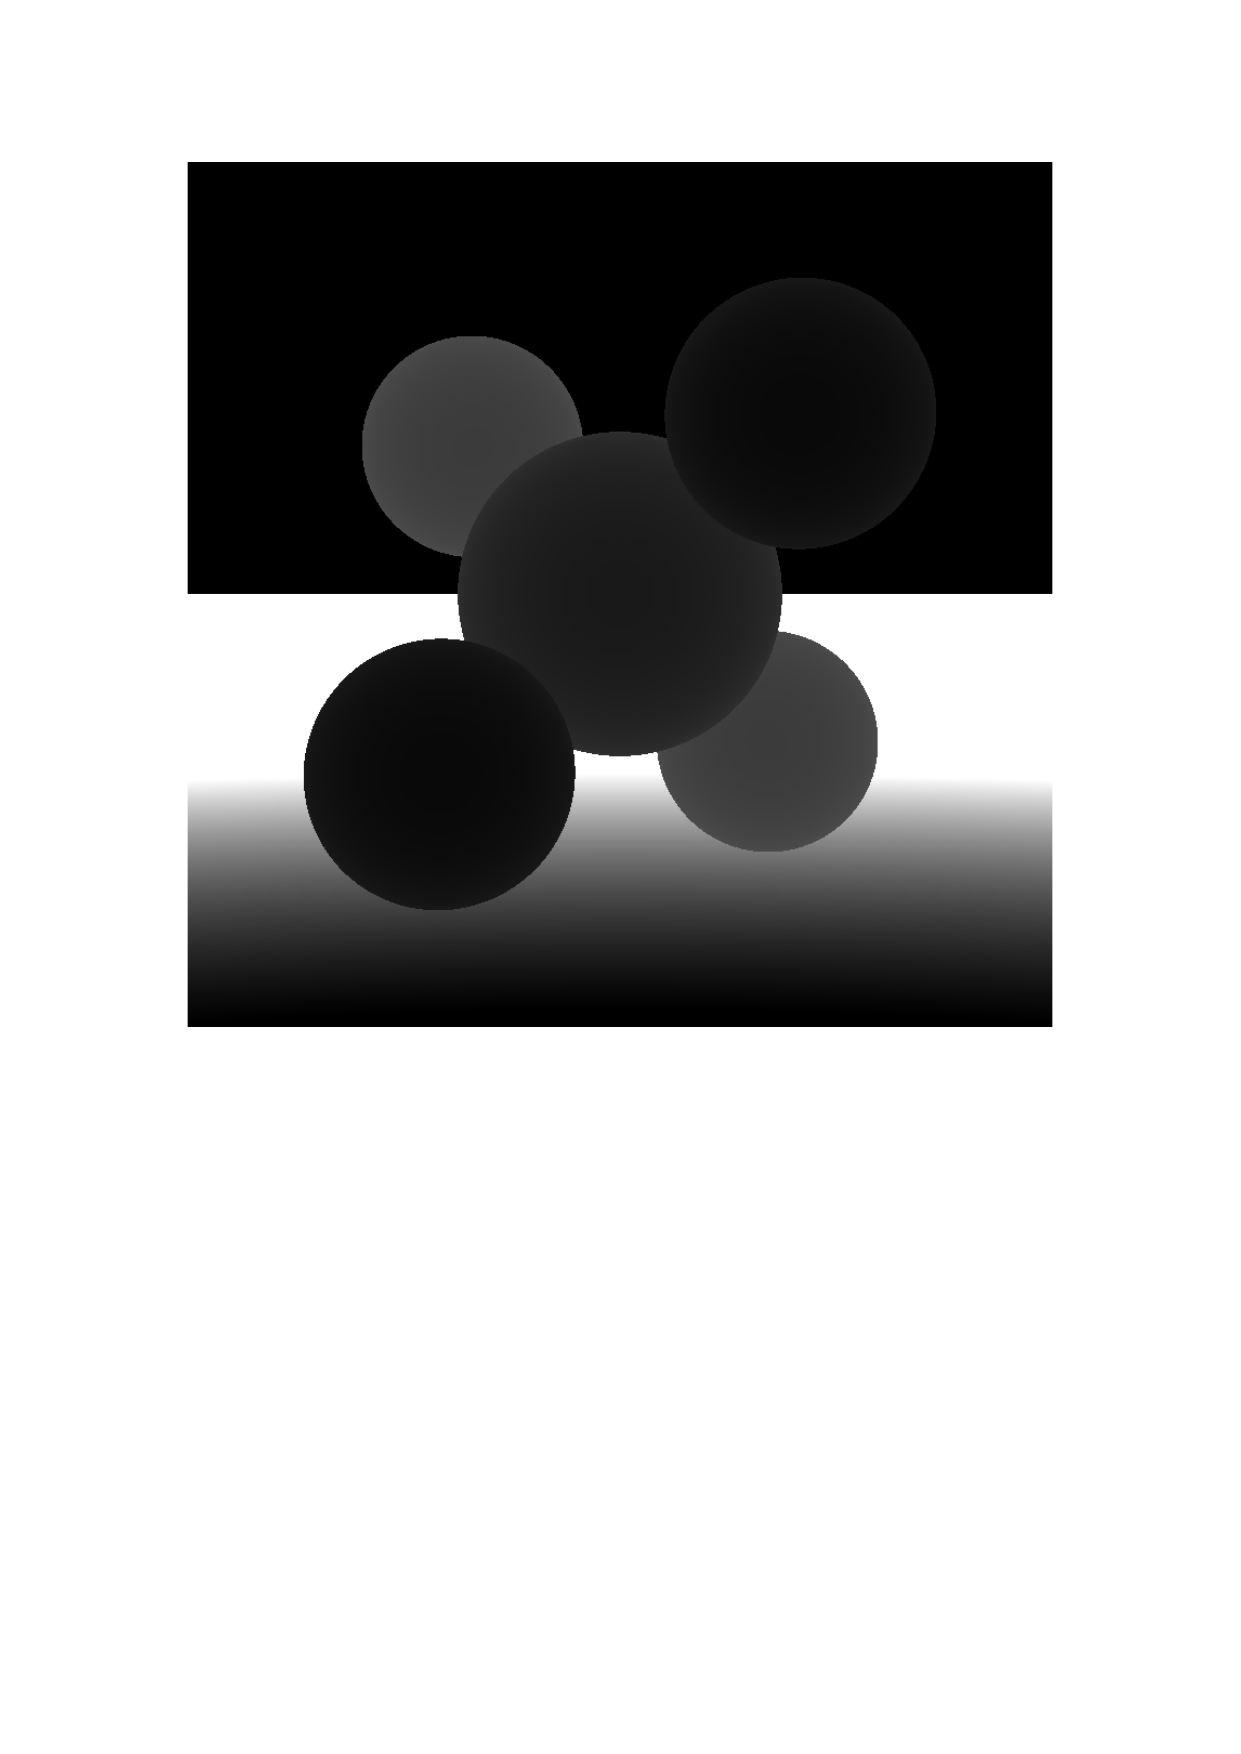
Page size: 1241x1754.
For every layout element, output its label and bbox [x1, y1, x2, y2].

picture [187, 162, 1053, 1027]
